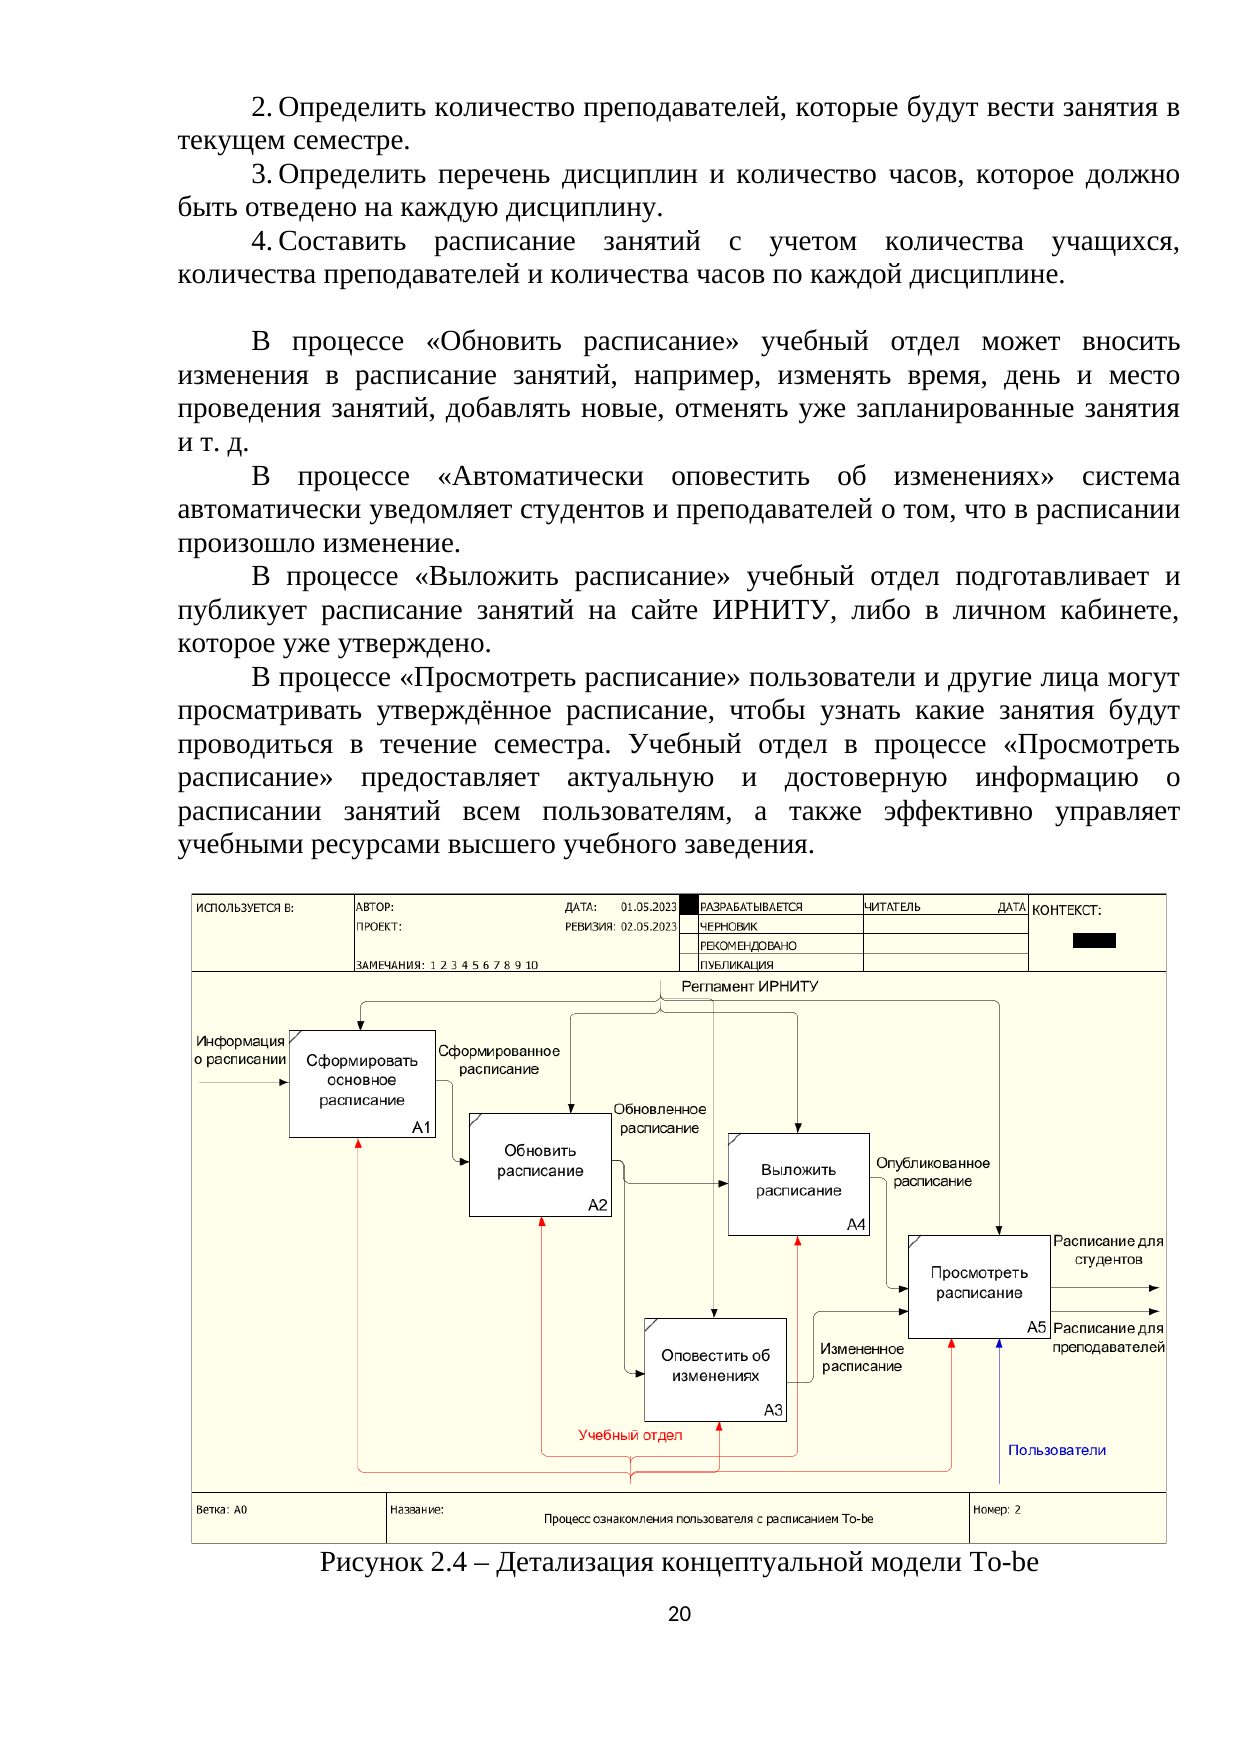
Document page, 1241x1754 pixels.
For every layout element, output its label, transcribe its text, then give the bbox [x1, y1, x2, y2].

list Составить расписание занятий с учетом количества учащихся, количества преподавателей и количества часов по каждой дисциплине. [177, 223, 1181, 290]
picture [191, 893, 1167, 1544]
text В процессе «Просмотреть расписание» пользователи и другие лица могут просматривать утверждённое расписание, чтобы узнать какие занятия будут проводиться в течение семестра. Учебный отдел в процессе «Просмотреть расписание» предоставляет актуальную и достоверную информацию о расписании занятий всем пользователям, а также эффективно управляет учебными ресурсами высшего учебного заведения. [177, 659, 1181, 860]
text В процессе «Обновить расписание» учебный отдел может вносить изменения в расписание занятий, например, изменять время, день и место проведения занятий, добавлять новые, отменять уже запланированные занятия и т. д. [177, 323, 1181, 458]
text В процессе «Выложить расписание» учебный отдел подготавливает и публикует расписание занятий на сайте ИРНИТУ, либо в личном кабинете, которое уже утверждено. [177, 558, 1181, 659]
list Определить количество преподавателей, которые будут вести занятия в текущем семестре. [177, 89, 1181, 156]
text В процессе «Автоматически оповестить об изменениях» система автоматически уведомляет студентов и преподавателей о том, что в расписании произошло изменение. [177, 458, 1181, 558]
list Определить перечень дисциплин и количество часов, которое должно быть отведено на каждую дисциплину. [177, 156, 1181, 223]
text Рисунок 2.4 – Детализация концептуальной модели To-be [177, 1544, 1181, 1577]
